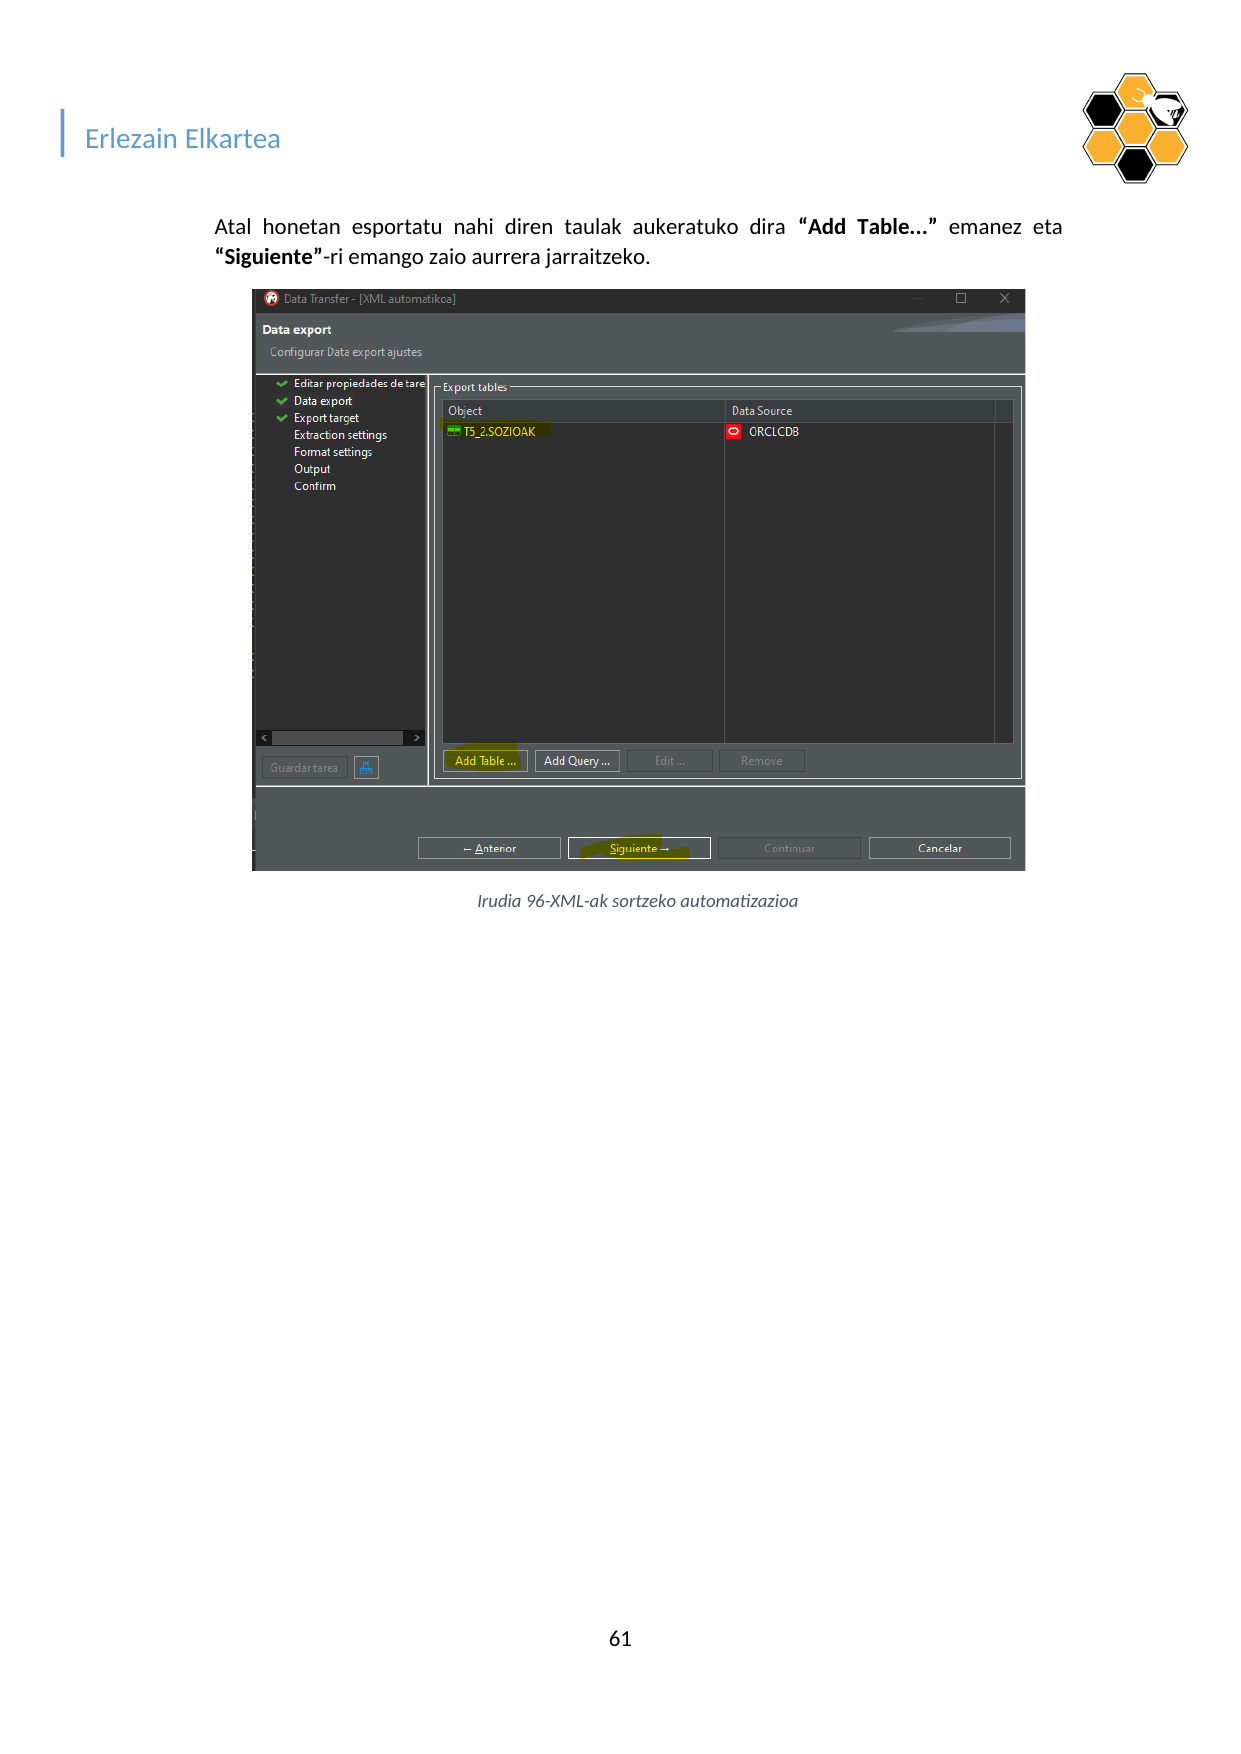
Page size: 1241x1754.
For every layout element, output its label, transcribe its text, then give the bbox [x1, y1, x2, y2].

picture [1071, 73, 1210, 185]
text Irudia 96-XML-ak sortzeko automatizazioa [214, 890, 1063, 913]
text Atal honetan esportatu nahi diren taulak aukeratuko dira “Add Table...” emanez eta “Siguiente”-ri emango zaio aurrera jarraitzeko. [214, 212, 1063, 271]
picture [252, 289, 1026, 871]
